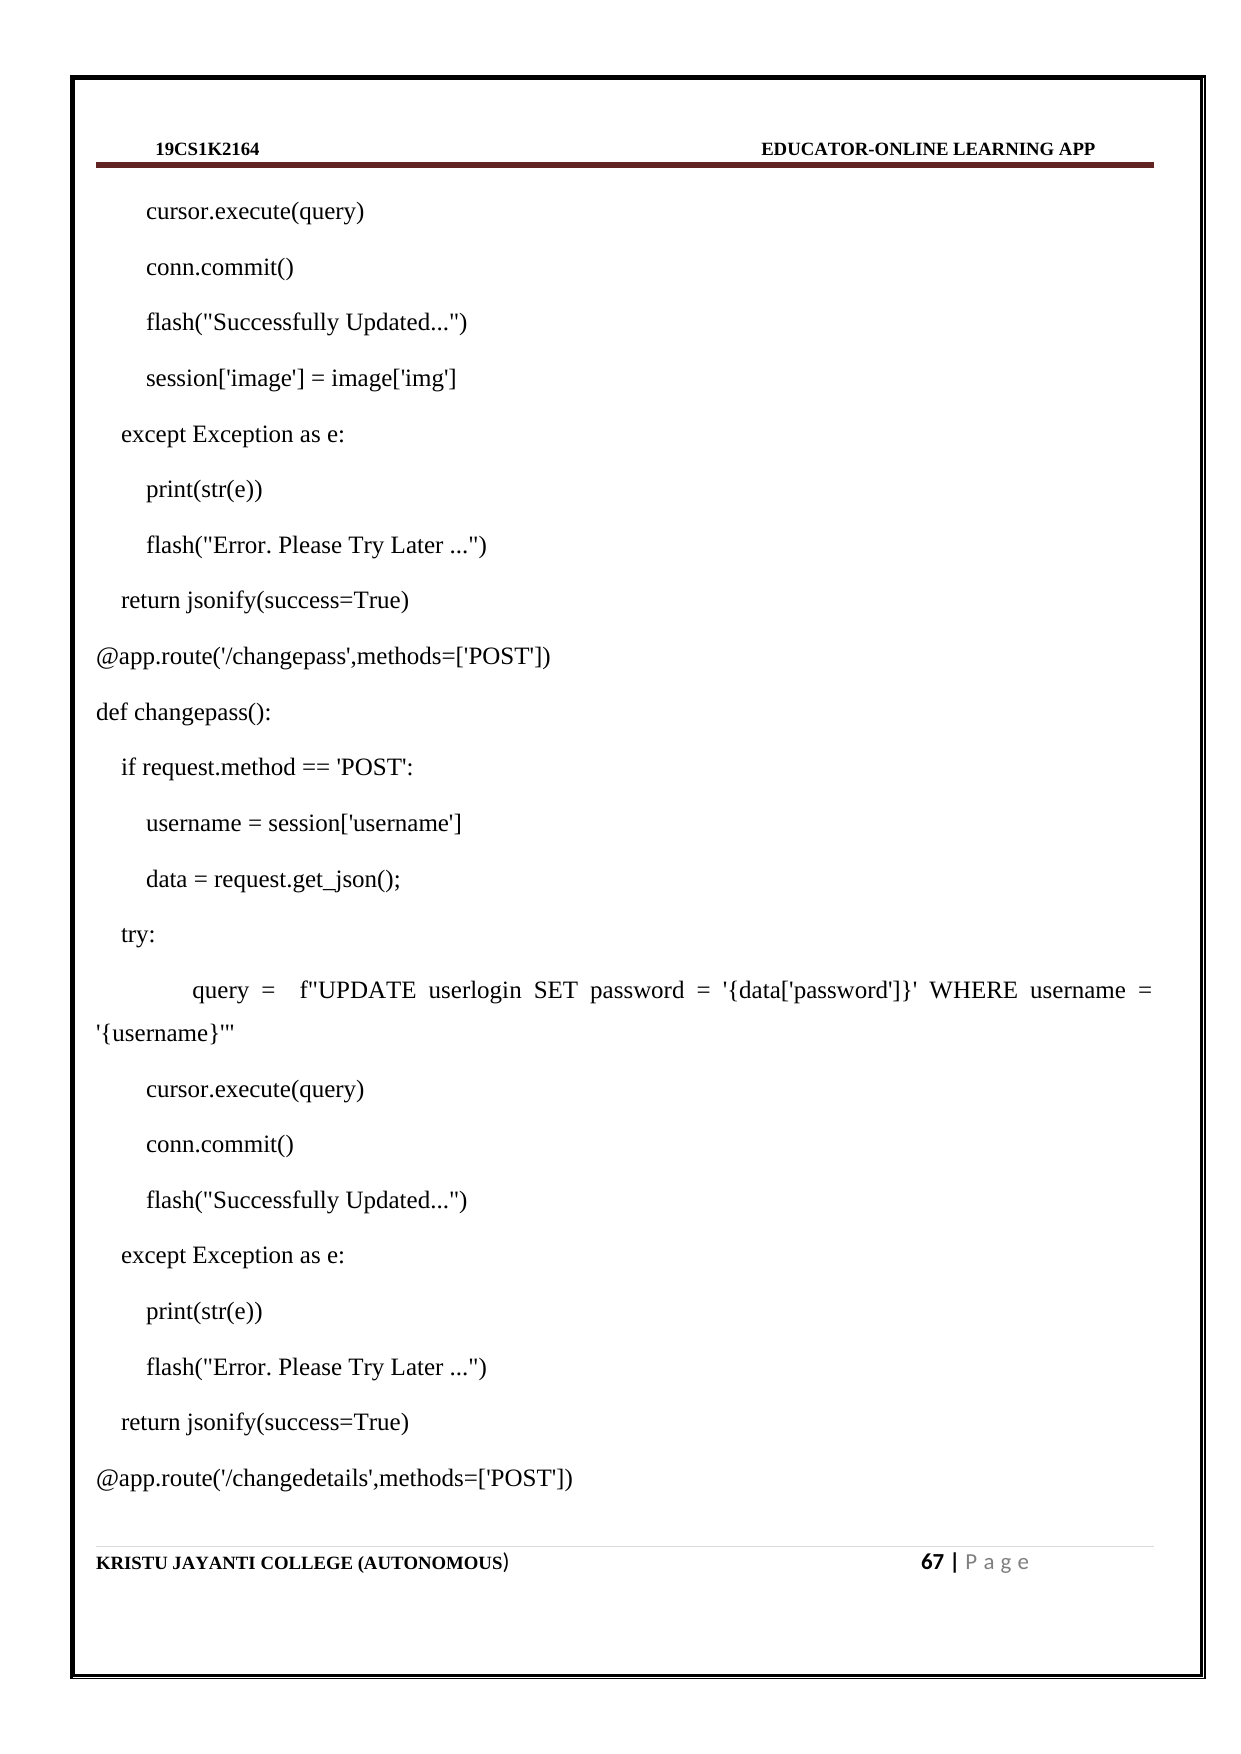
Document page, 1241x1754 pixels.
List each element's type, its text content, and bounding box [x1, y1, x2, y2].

text return jsonify(success=True) [96, 1407, 1154, 1436]
text def changepass(): [96, 697, 1154, 726]
text except Exception as e: [96, 419, 1154, 447]
text username = session['username'] [96, 808, 1154, 837]
text session['image'] = image['img'] [96, 363, 1154, 392]
text print(str(e)) [96, 474, 1154, 503]
text flash("Error. Please Try Later ...") [96, 1352, 1154, 1381]
text @app.route('/changepass',methods=['POST']) [96, 641, 1154, 670]
text flash("Successfully Updated...") [96, 1185, 1154, 1214]
text except Exception as e: [96, 1241, 1154, 1269]
text print(str(e)) [96, 1296, 1154, 1325]
text @app.route('/changedetails',methods=['POST']) [96, 1463, 1154, 1492]
text return jsonify(success=True) [96, 586, 1154, 614]
text flash("Error. Please Try Later ...") [96, 530, 1154, 559]
text cursor.execute(query) [96, 196, 1154, 225]
text flash("Successfully Updated...") [96, 307, 1154, 336]
text if request.method == 'POST': [96, 752, 1154, 781]
text try: [96, 919, 1154, 948]
text data = request.get_json(); [96, 864, 1154, 892]
text query = f"UPDATE userlogin SET password = '{data['password']}' WHERE username = '{username}'" [96, 975, 1154, 1047]
text conn.commit() [96, 252, 1154, 281]
text cursor.execute(query) [96, 1074, 1154, 1102]
text conn.commit() [96, 1129, 1154, 1158]
